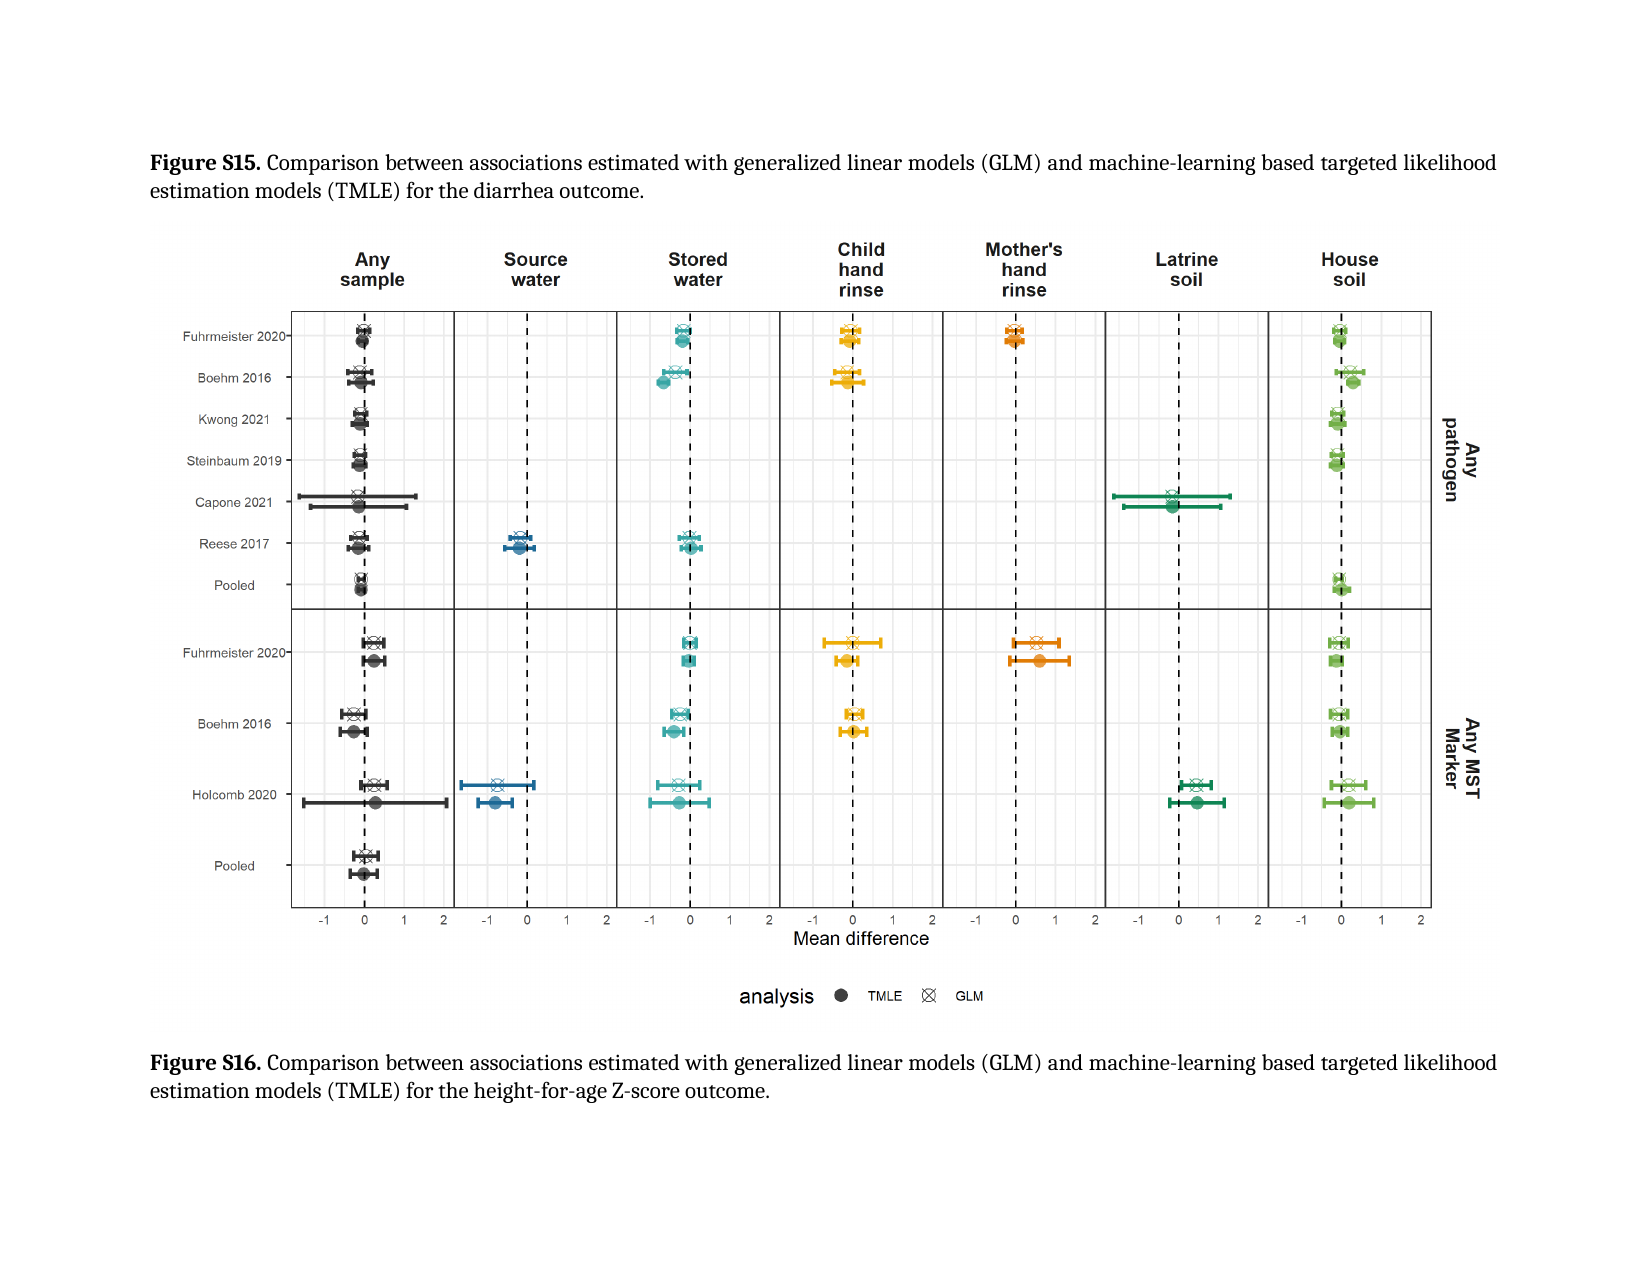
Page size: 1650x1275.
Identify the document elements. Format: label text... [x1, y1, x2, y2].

text Figure S15. Comparison between associations estimated with generalized linear models (GLM) and machine-learning based targeted likelihood estimation models (TMLE) for the diarrhea outcome. [150, 150, 1500, 204]
picture [150, 221, 1500, 1032]
text Figure S16. Comparison between associations estimated with generalized linear models (GLM) and machine-learning based targeted likelihood estimation models (TMLE) for the height-for-age Z-score outcome. [150, 1050, 1500, 1104]
